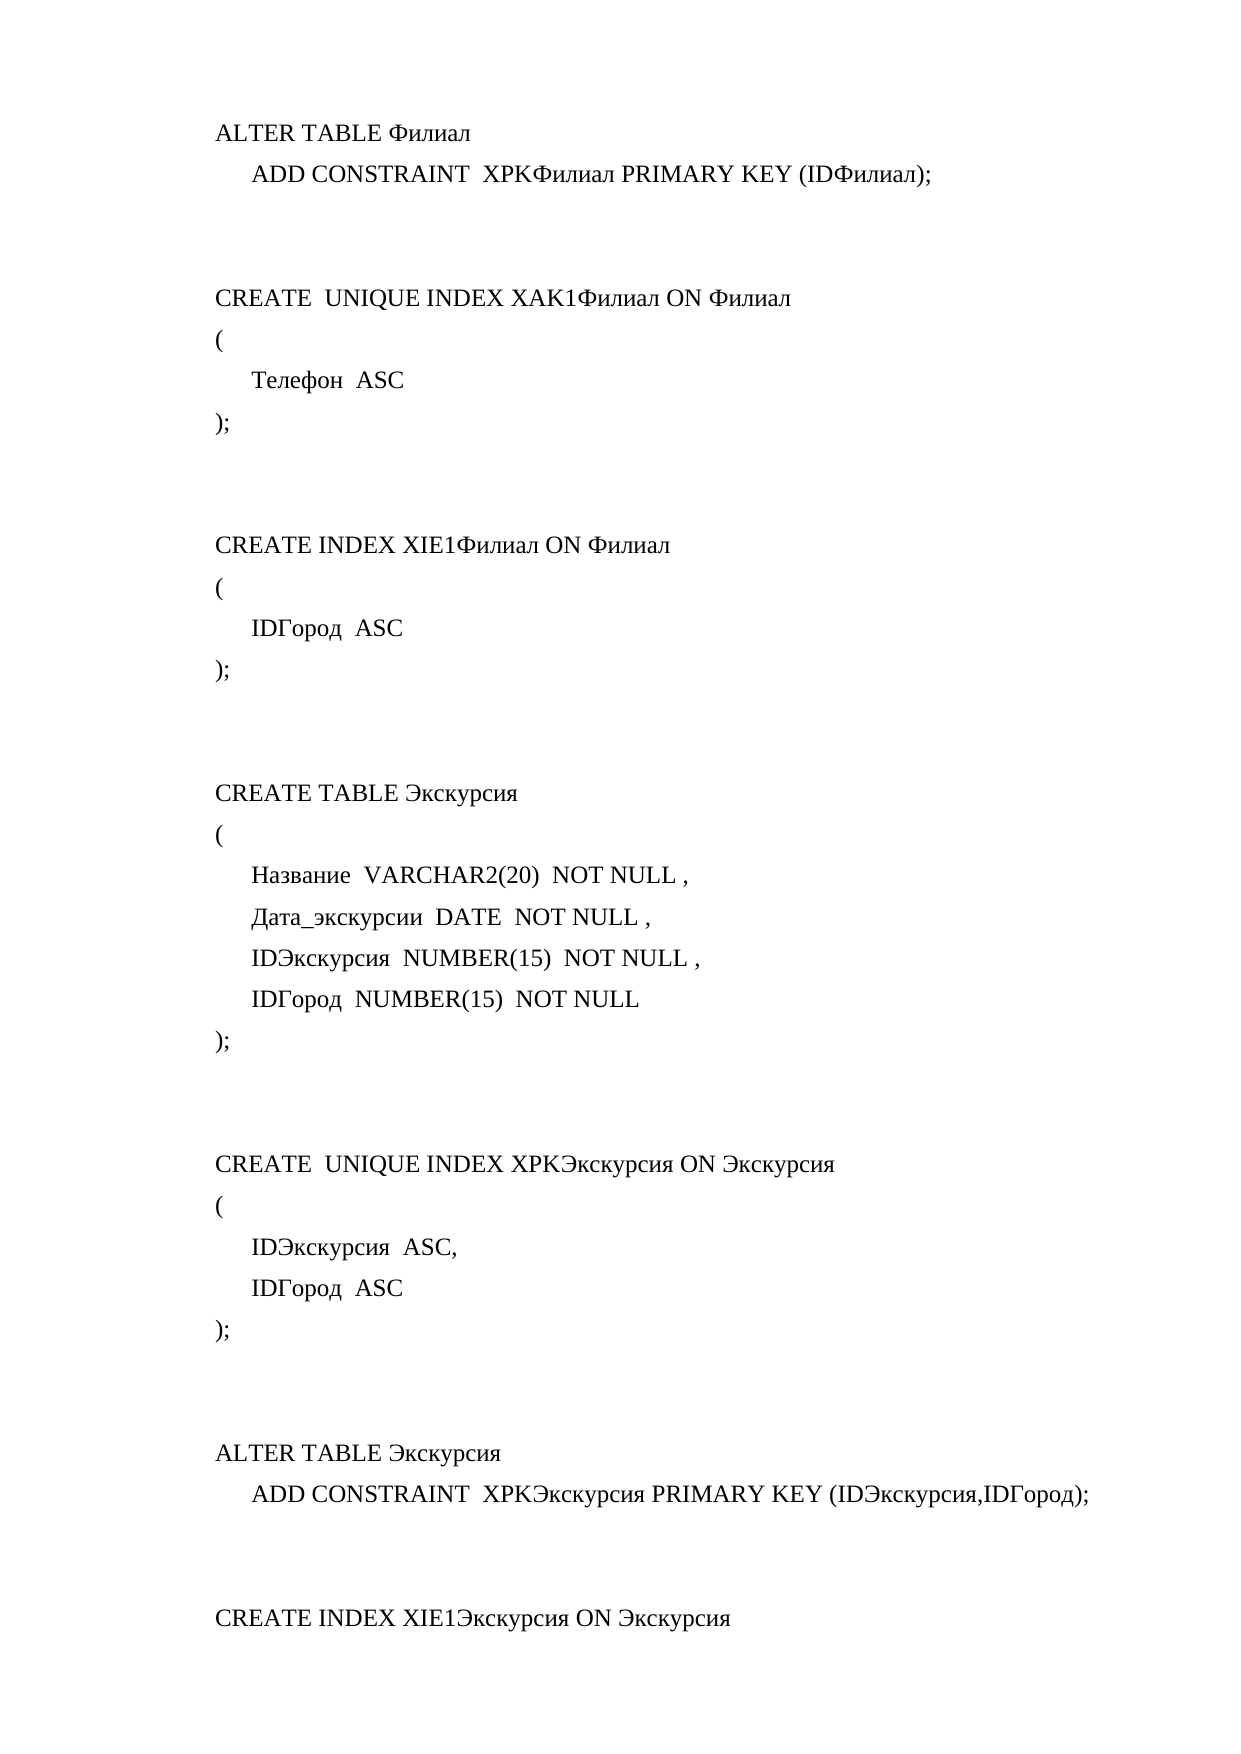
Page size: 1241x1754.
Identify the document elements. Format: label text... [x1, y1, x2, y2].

text ADD CONSTRAINT XPKФилиал PRIMARY KEY (IDФилиал); [215, 159, 1152, 188]
text ALTER TABLE Филиал [215, 118, 1152, 147]
text ( [215, 1191, 1152, 1219]
text ); [215, 1026, 1152, 1054]
text CREATE UNIQUE INDEX XAK1Филиал ON Филиал [215, 283, 1152, 312]
text ADD CONSTRAINT XPKЭкскурсия PRIMARY KEY (IDЭкскурсия,IDГород); [215, 1479, 1152, 1508]
text IDГород ASC [215, 613, 1152, 642]
text ALTER TABLE Экскурсия [215, 1438, 1152, 1467]
text IDЭкскурсия NUMBER(15) NOT NULL , [215, 943, 1152, 972]
text CREATE INDEX XIE1Филиал ON Филиал [215, 531, 1152, 559]
text ); [215, 1314, 1152, 1343]
text IDЭкскурсия ASC, [215, 1232, 1152, 1261]
text ( [215, 572, 1152, 601]
text Дата_экскурсии DATE NOT NULL , [215, 902, 1152, 931]
text Телефон ASC [215, 366, 1152, 394]
text CREATE TABLE Экскурсия [215, 778, 1152, 807]
text CREATE UNIQUE INDEX XPKЭкскурсия ON Экскурсия [215, 1149, 1152, 1178]
text Название VARCHAR2(20) NOT NULL , [215, 861, 1152, 889]
text IDГород NUMBER(15) NOT NULL [215, 984, 1152, 1013]
text CREATE INDEX XIE1Экскурсия ON Экскурсия [215, 1603, 1152, 1632]
text ); [215, 407, 1152, 436]
text ( [215, 819, 1152, 848]
text IDГород ASC [215, 1273, 1152, 1302]
text ( [215, 324, 1152, 353]
text ); [215, 654, 1152, 683]
